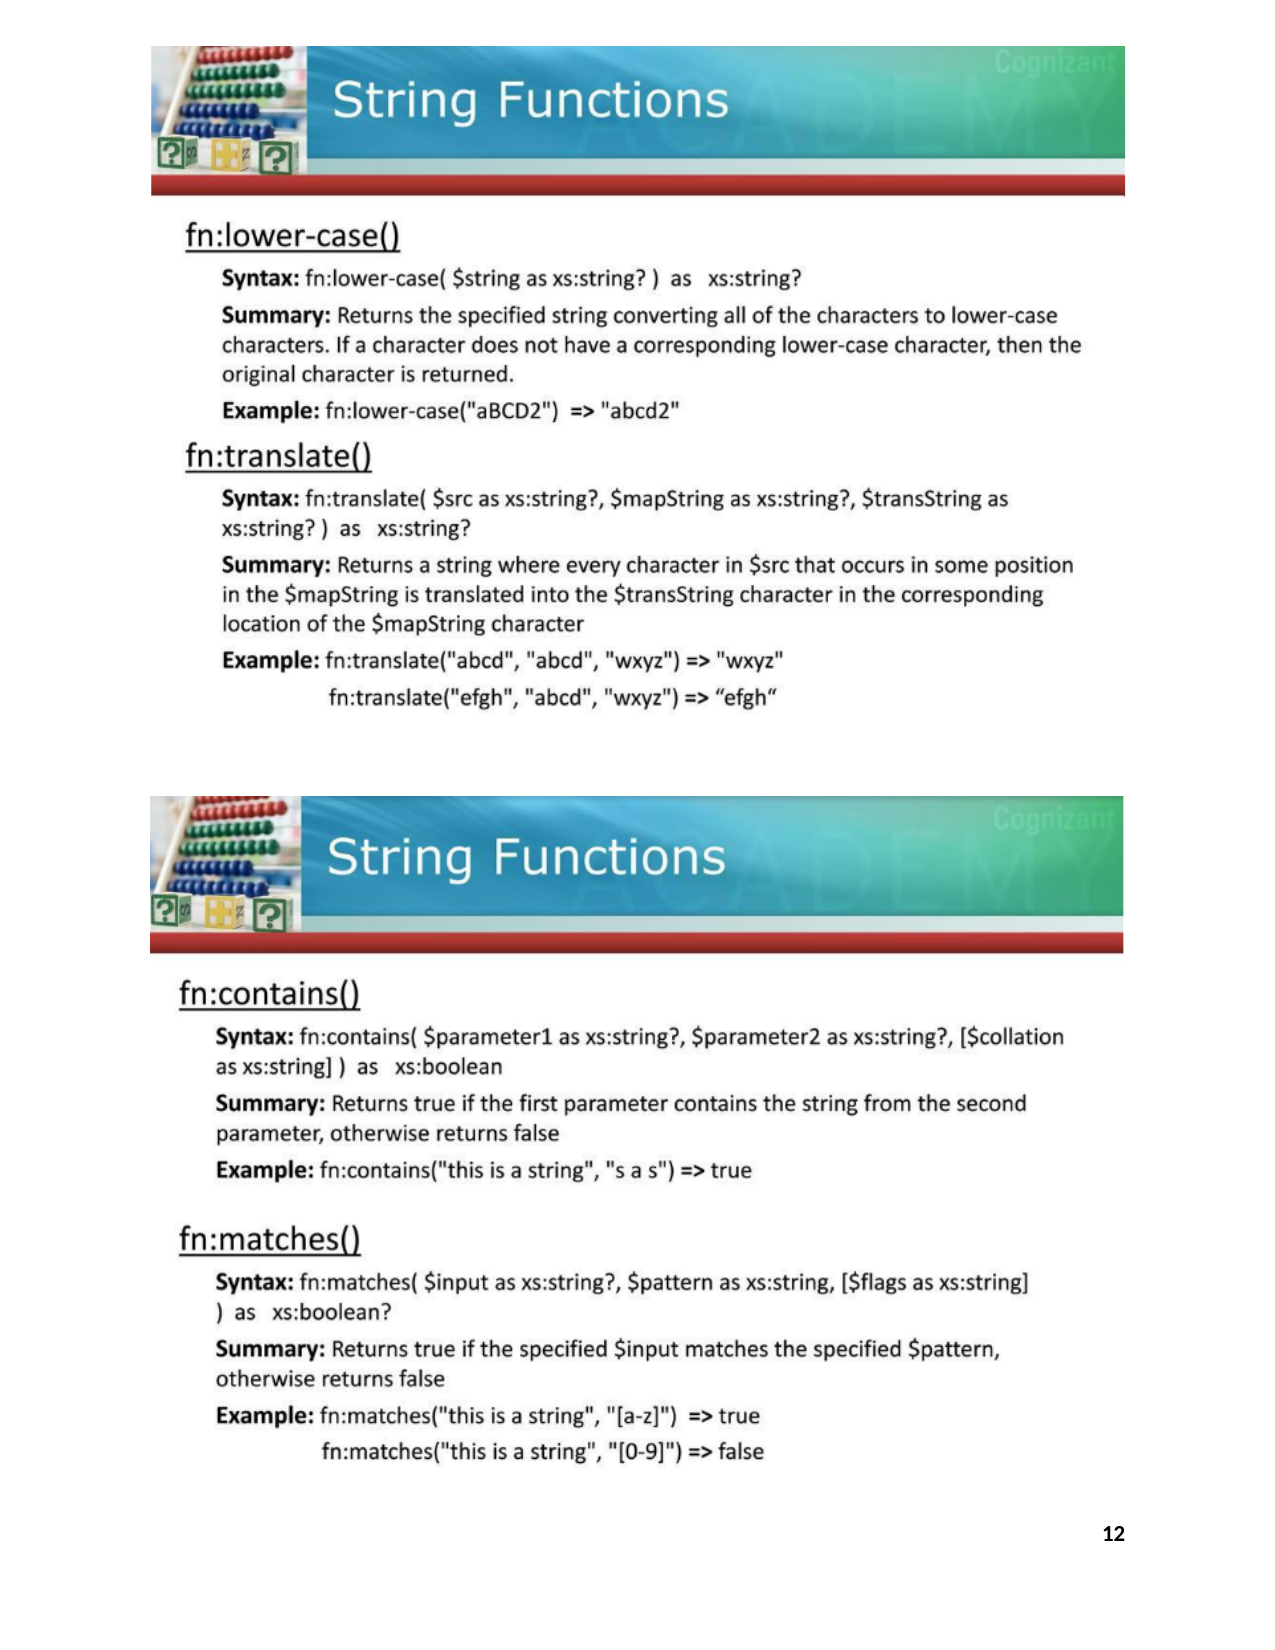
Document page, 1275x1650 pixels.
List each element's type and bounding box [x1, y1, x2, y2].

picture [150, 46, 1125, 719]
picture [150, 796, 1124, 1478]
